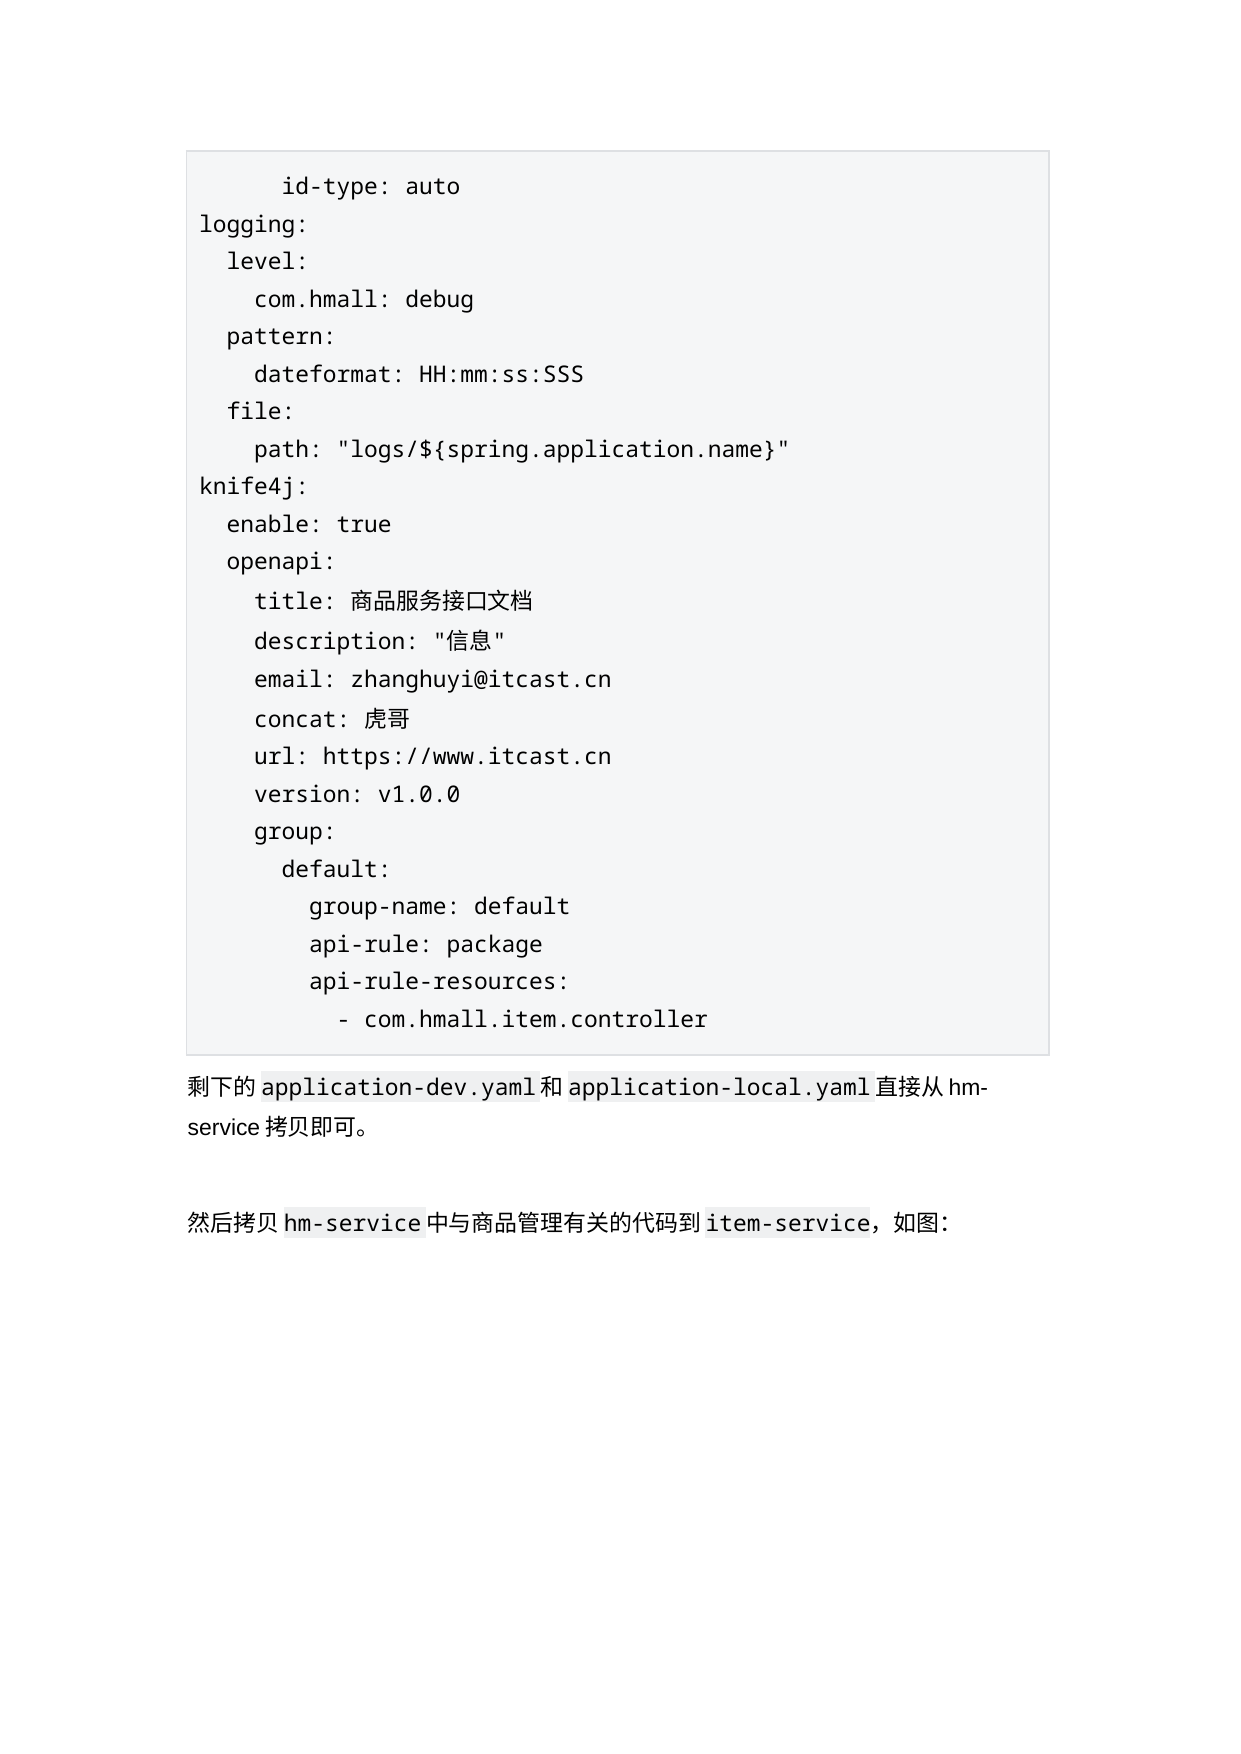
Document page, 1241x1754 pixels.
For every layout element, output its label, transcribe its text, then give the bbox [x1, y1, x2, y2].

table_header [187, 152, 1048, 1054]
text 然后拷贝hm-service中与商品管理有关的代码到item-service，如图： [187, 1205, 1053, 1238]
text 剩下的application-dev.yaml和application-local.yaml直接从hm-service拷贝即可。 [187, 1068, 1053, 1142]
